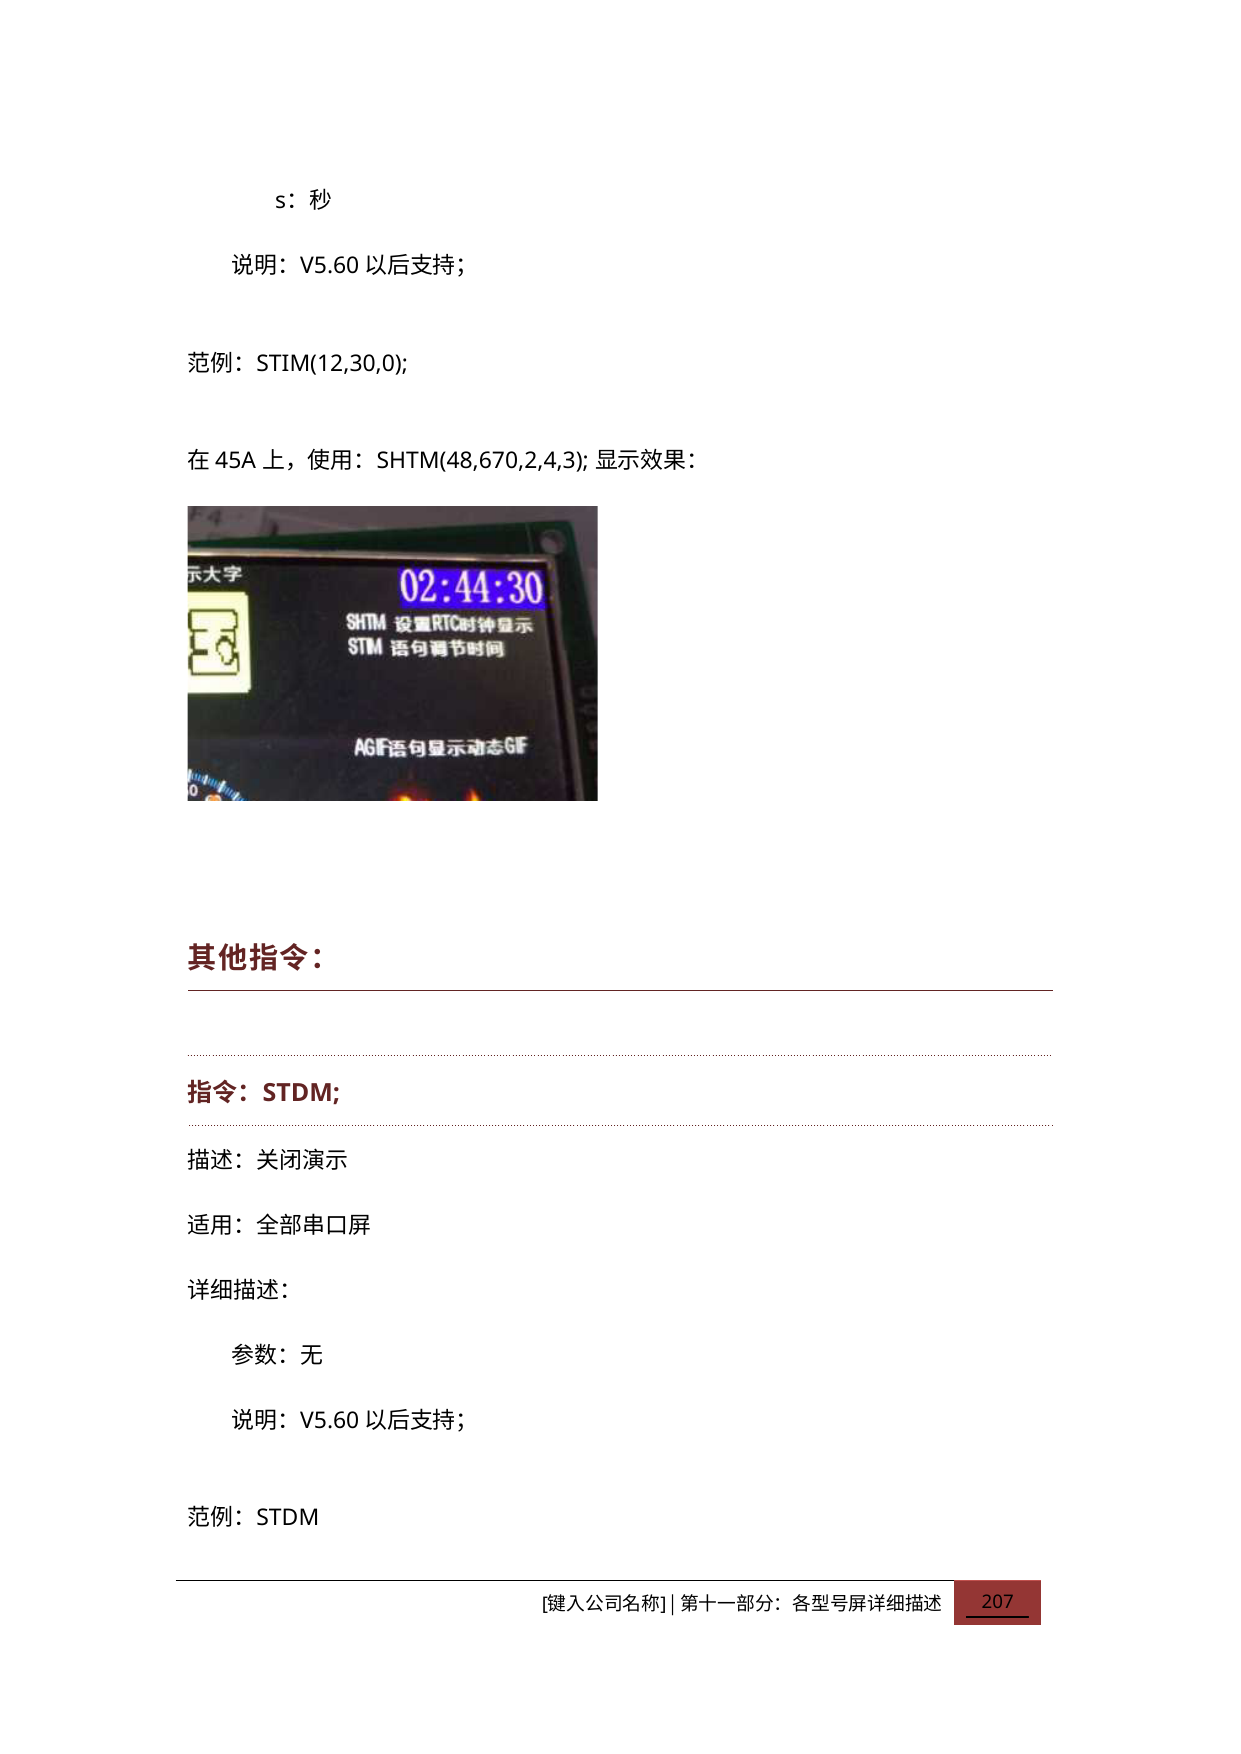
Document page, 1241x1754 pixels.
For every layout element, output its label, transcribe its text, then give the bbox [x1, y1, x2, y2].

subtitle 其他指令： [187, 923, 1053, 991]
text 详细描述： [187, 1256, 1053, 1321]
text 参数：无 [187, 1321, 1053, 1386]
text 说明：V5.60以后支持； [187, 1386, 1053, 1451]
text 说明：V5.60以后支持； [187, 231, 1053, 296]
text 描述：关闭演示 [187, 1126, 1053, 1191]
text s：秒 [187, 166, 1053, 231]
picture [187, 506, 598, 801]
text 范例：STDM [187, 1483, 1053, 1548]
text 适用：全部串口屏 [187, 1191, 1053, 1256]
subtitle 指令：STDM; [187, 1055, 1053, 1126]
text 范例：STIM(12,30,0); [187, 329, 1053, 394]
text 在45A 上，使用：SHTM(48,670,2,4,3); 显示效果： [187, 426, 1053, 491]
